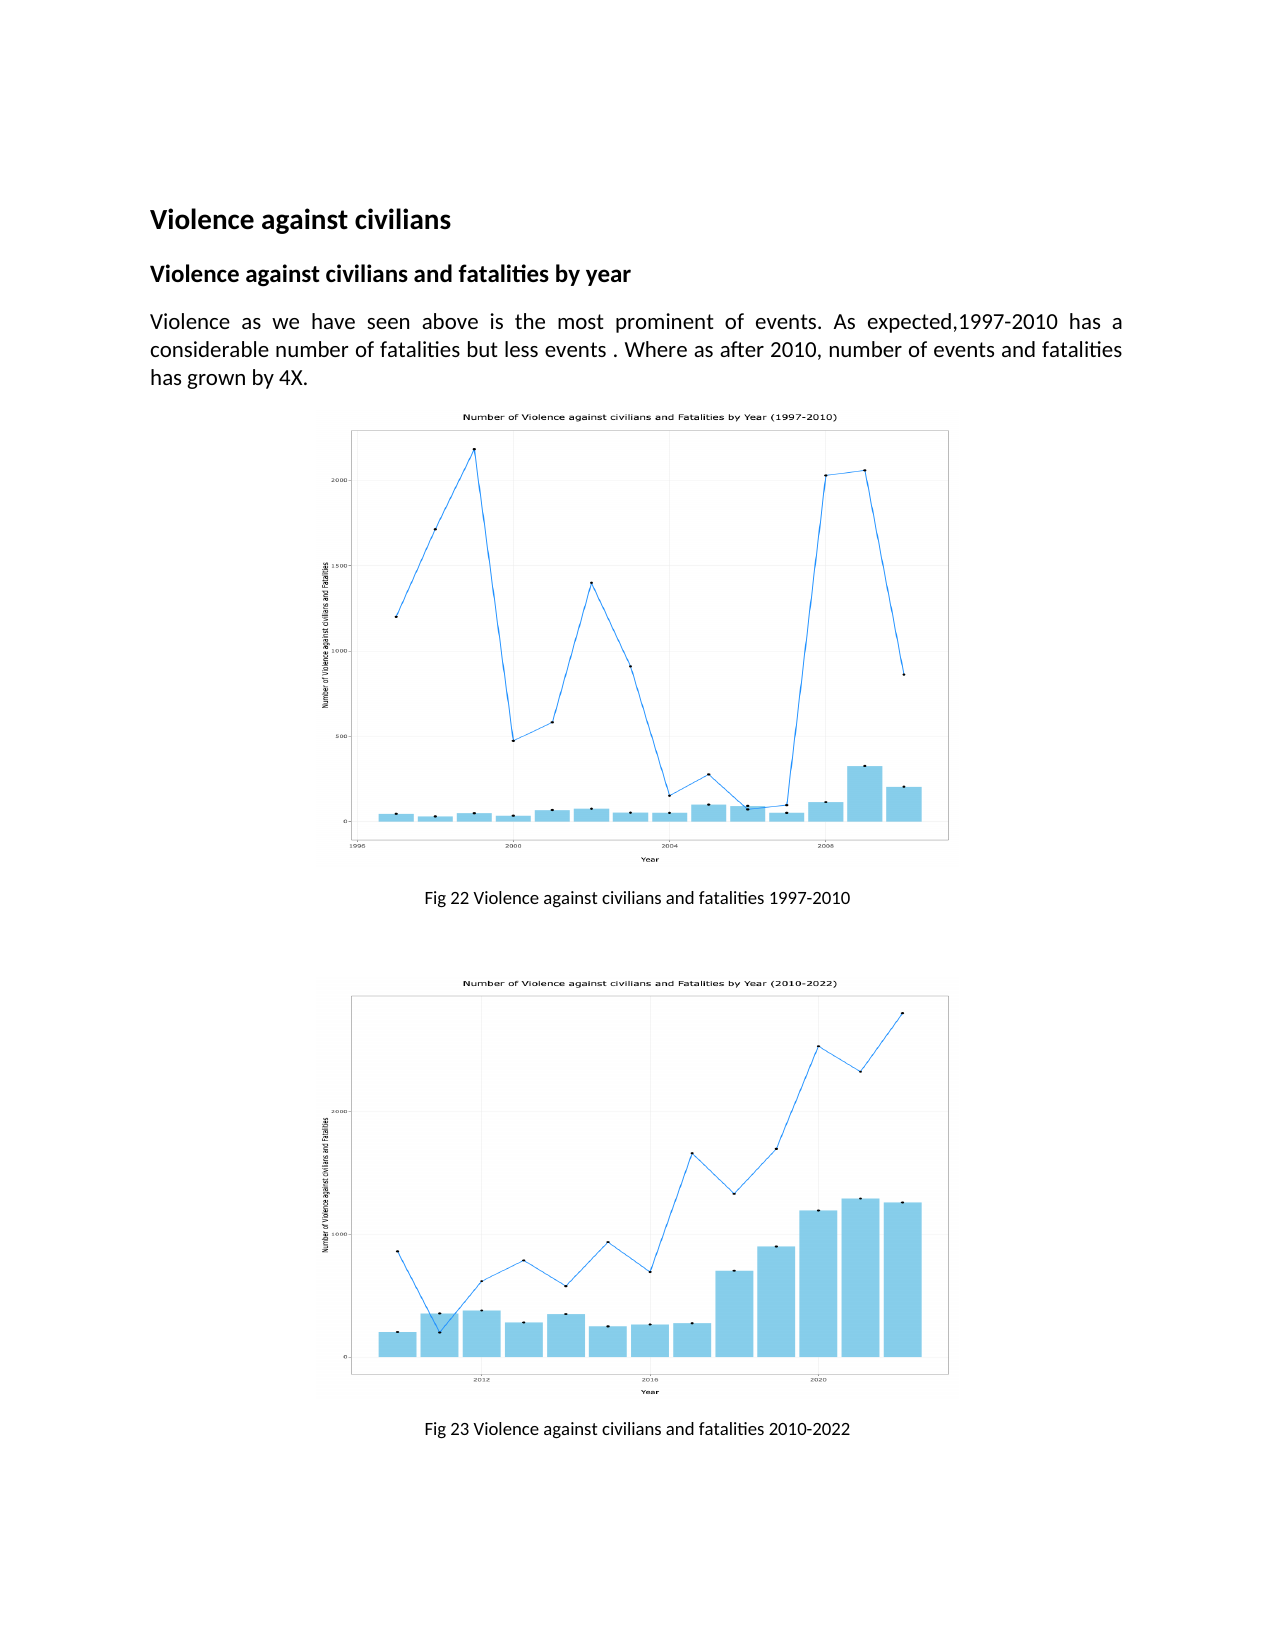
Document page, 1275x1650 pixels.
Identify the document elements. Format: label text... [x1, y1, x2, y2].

picture [316, 976, 959, 1399]
text Violence as we have seen above is the most prominent of events. As expected,1997-2010 has a considerable number of fatalities but less events . Where as after 2010, number of events and fatalities has grown by 4X. [150, 307, 1125, 391]
subtitle Violence against civilians [150, 201, 1125, 237]
subtitle Violence against civilians and fatalities by year [150, 258, 1125, 288]
text Fig 22 Violence against civilians and fatalities 1997-2010 [150, 886, 1125, 909]
picture [316, 410, 959, 867]
text Fig 23 Violence against civilians and fatalities 2010-2022 [150, 1417, 1125, 1440]
